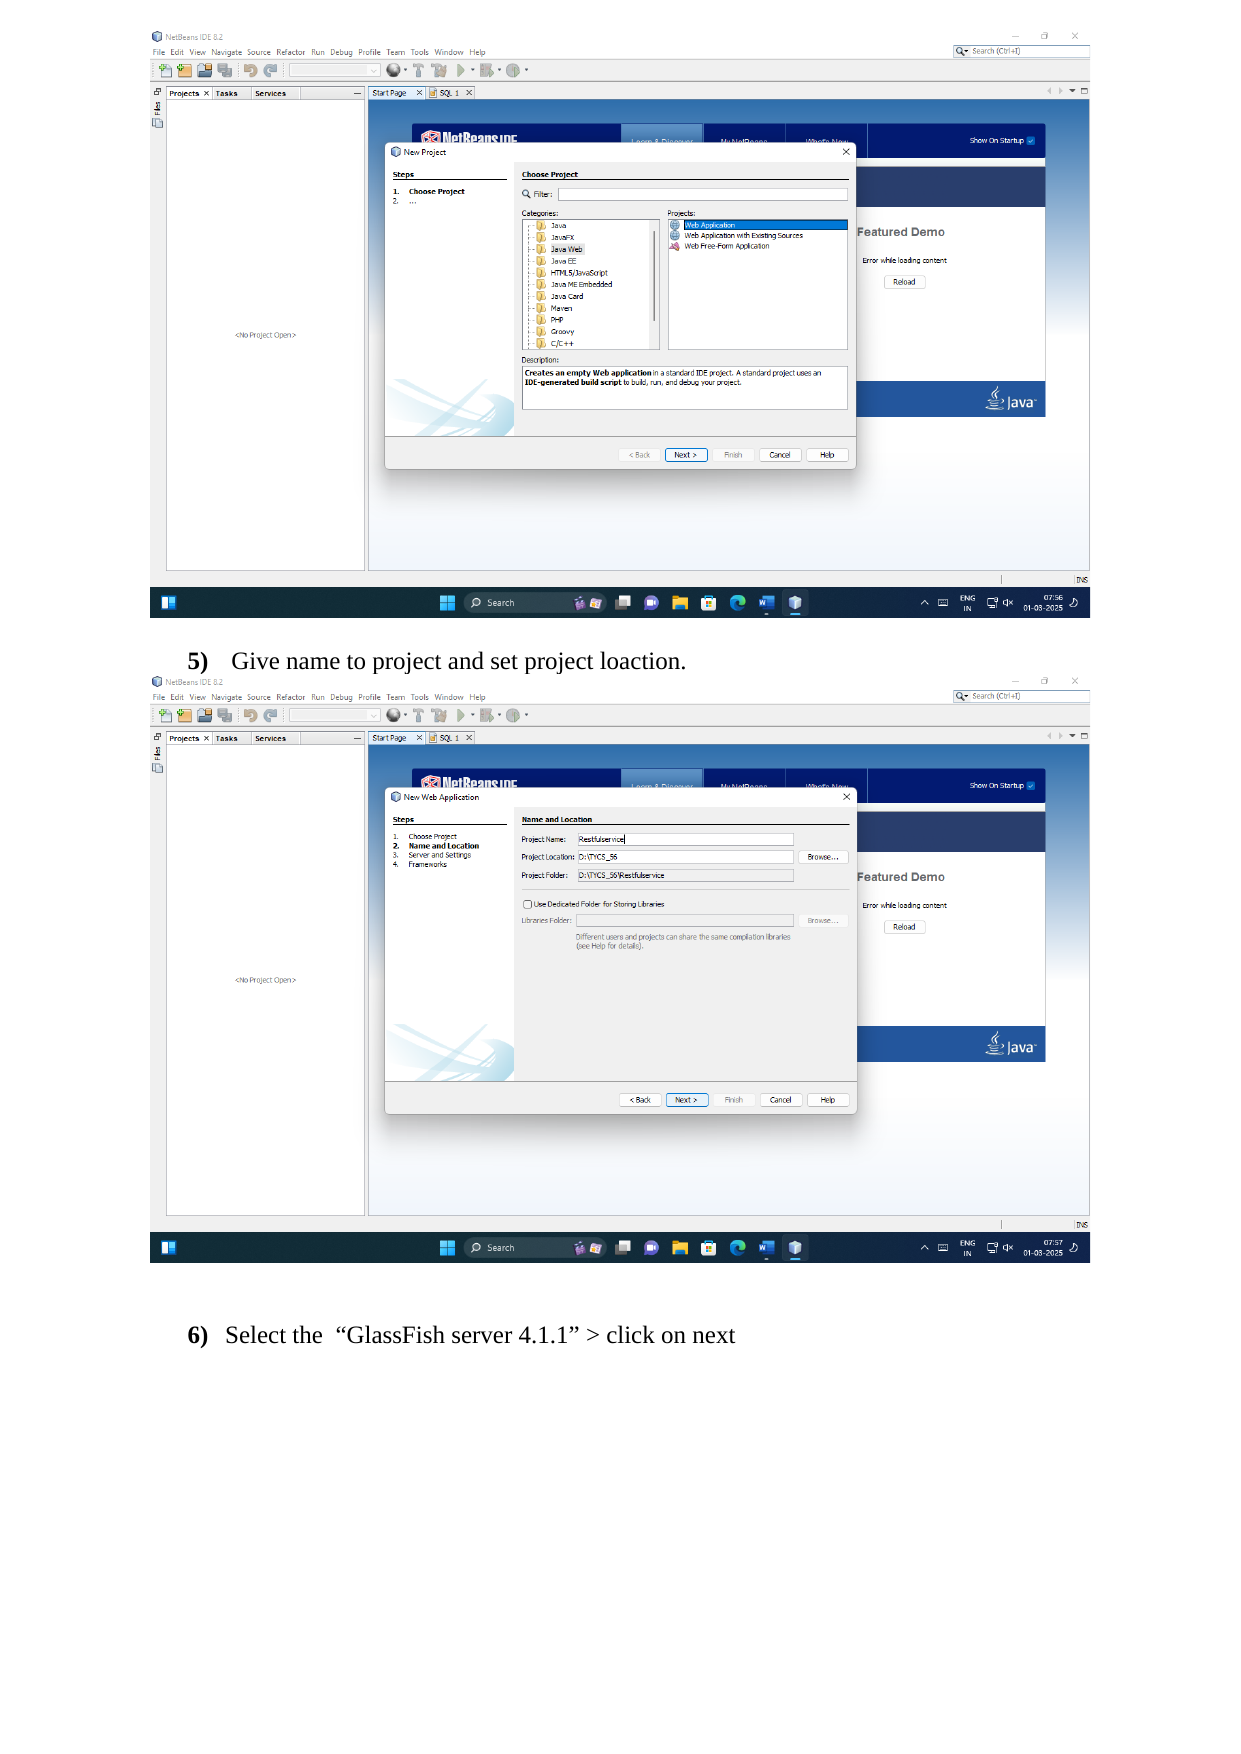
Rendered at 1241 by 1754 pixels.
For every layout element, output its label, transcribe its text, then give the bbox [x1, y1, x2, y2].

picture [150, 674, 1091, 1263]
picture [150, 29, 1091, 618]
list Select the “GlassFish server 4.1.1” > click on next [187, 1320, 1090, 1348]
list Give name to project and set project loaction. [187, 646, 1090, 674]
